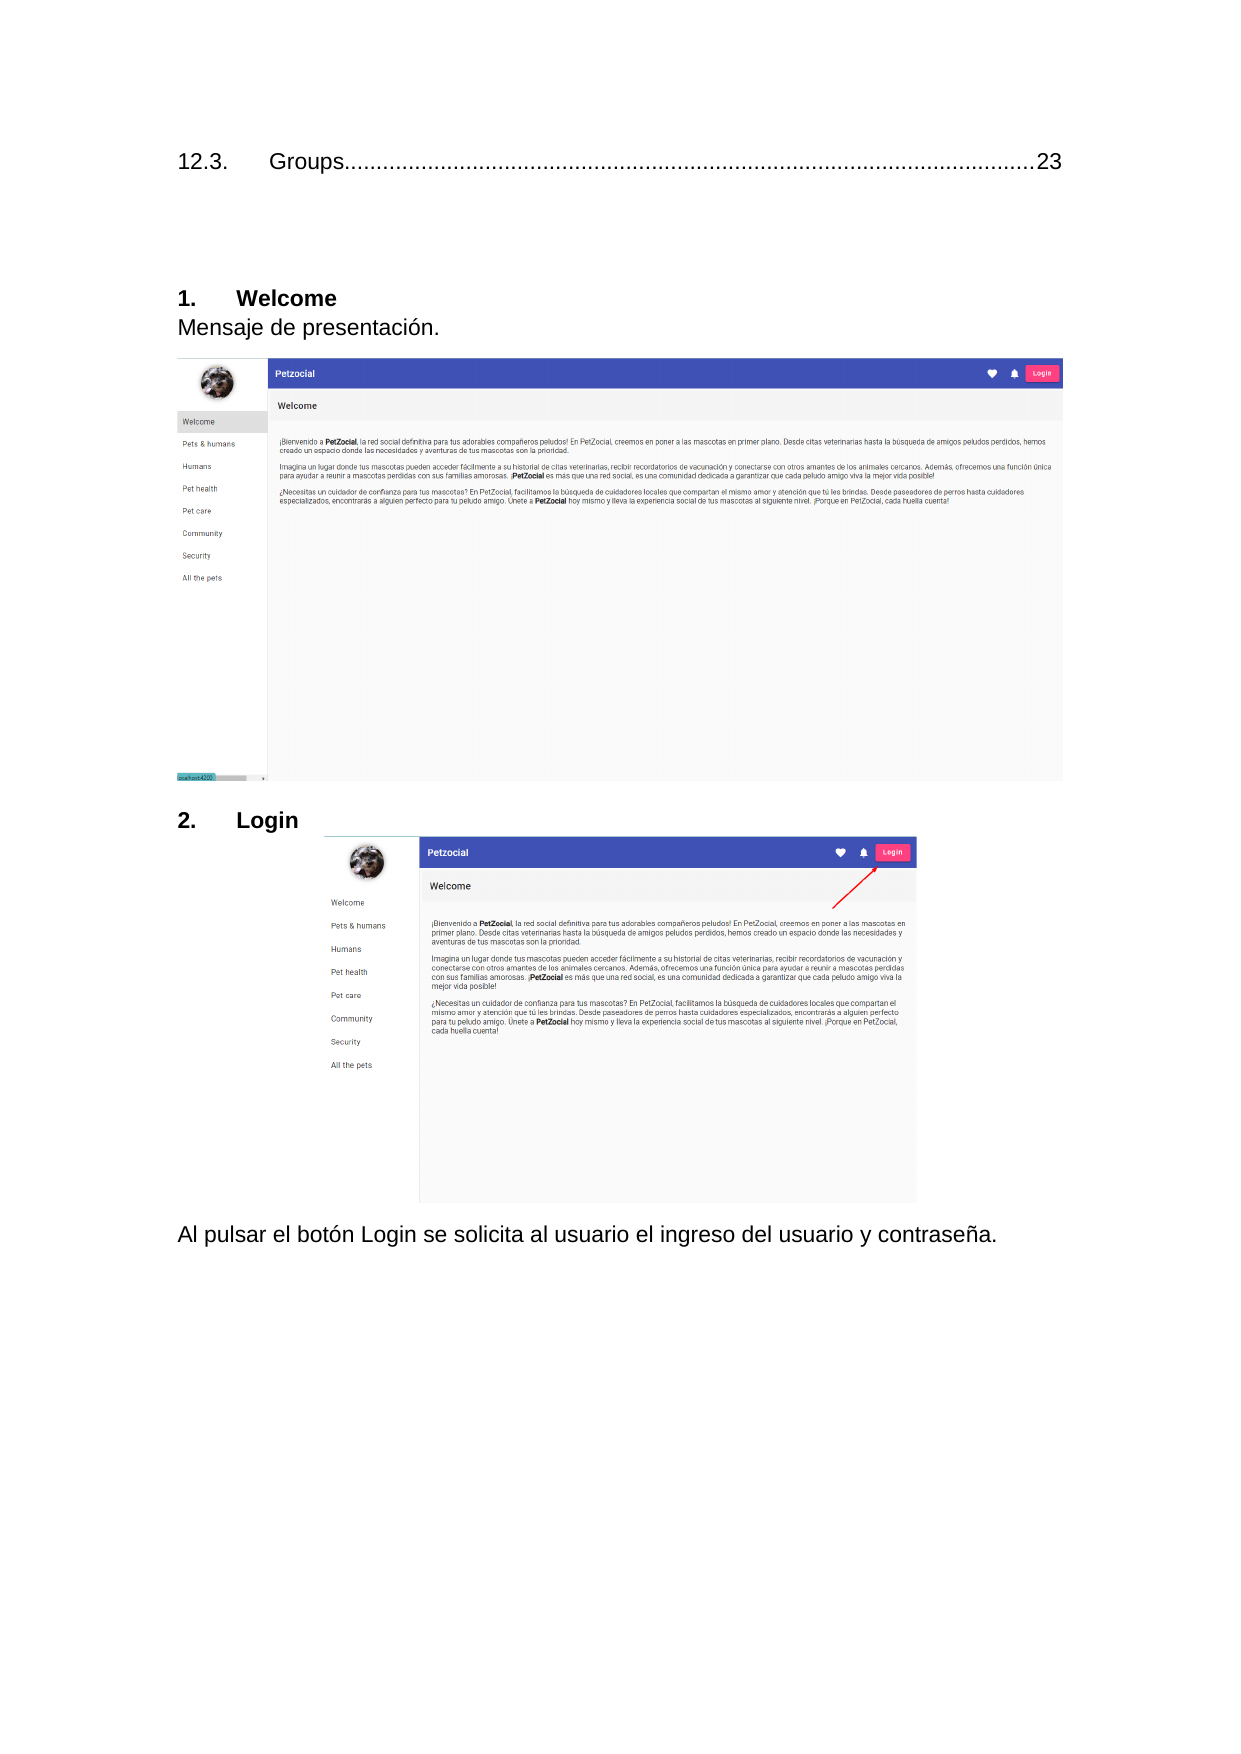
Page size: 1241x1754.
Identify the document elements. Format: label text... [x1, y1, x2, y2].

subtitle Welcome [177, 285, 1063, 311]
subtitle Login [177, 807, 1063, 834]
text Al pulsar el botón Login se solicita al usuario el ingreso del usuario y contraseña. [177, 1221, 1063, 1247]
text Mensaje de presentación. [177, 313, 1063, 340]
picture [177, 358, 1063, 781]
picture [323, 836, 917, 1203]
